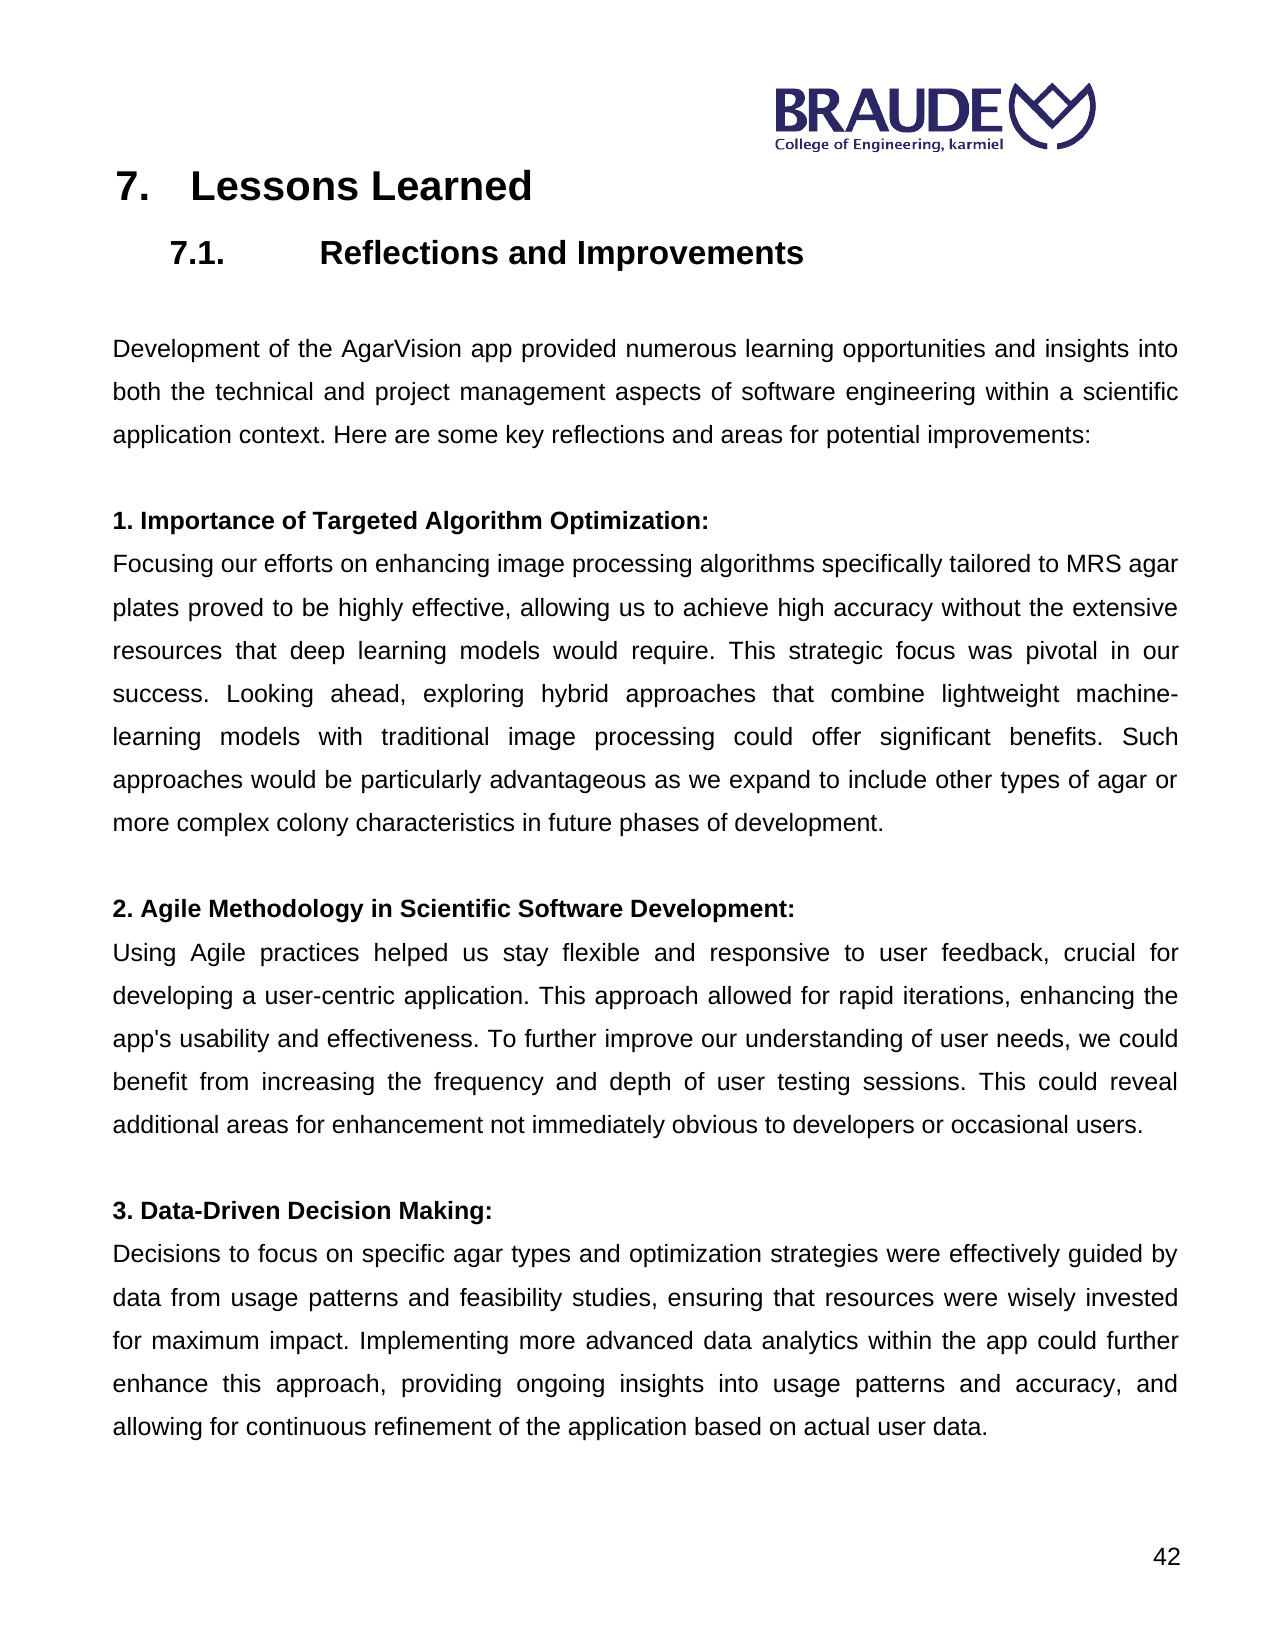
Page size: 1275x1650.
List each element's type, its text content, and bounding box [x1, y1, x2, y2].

text Using Agile practices helped us stay flexible and responsive to user feedback, crucial for developing a user-centric application. This approach allowed for rapid iterations, enhancing the app's usability and effectiveness. To further improve our understanding of user needs, we could benefit from increasing the frequency and depth of user testing sessions. This could reveal additional areas for enhancement not immediately obvious to developers or occasional users. [112, 938, 1181, 1139]
picture [757, 75, 1106, 157]
subtitle Lessons Learned [150, 161, 1181, 209]
text 1. Importance of Targeted Algorithm Optimization: [112, 506, 1181, 535]
text Development of the AgarVision app provided numerous learning opportunities and insights into both the technical and project management aspects of software engineering within a scientific application context. Here are some key reflections and areas for potential improvements: [112, 334, 1181, 449]
text 3. Data-Driven Decision Making: [112, 1196, 1181, 1225]
text Focusing our efforts on enhancing image processing algorithms specifically tailored to MRS agar plates proved to be highly effective, allowing us to achieve high accuracy without the extensive resources that deep learning models would require. This strategic focus was pivotal in our success. Looking ahead, exploring hybrid approaches that combine lightweight machine-learning models with traditional image processing could offer significant benefits. Such approaches would be particularly advantageous as we expand to include other types of agar or more complex colony characteristics in future phases of development. [112, 549, 1181, 837]
text Decisions to focus on specific agar types and optimization strategies were effectively guided by data from usage patterns and feasibility studies, ensuring that resources were wisely invested for maximum impact. Implementing more advanced data analytics within the app could further enhance this approach, providing ongoing insights into usage patterns and accuracy, and allowing for continuous refinement of the application based on actual user data. [112, 1239, 1181, 1441]
text 2. Agile Methodology in Scientific Software Development: [112, 894, 1181, 923]
subtitle Reflections and Improvements [225, 233, 1181, 272]
